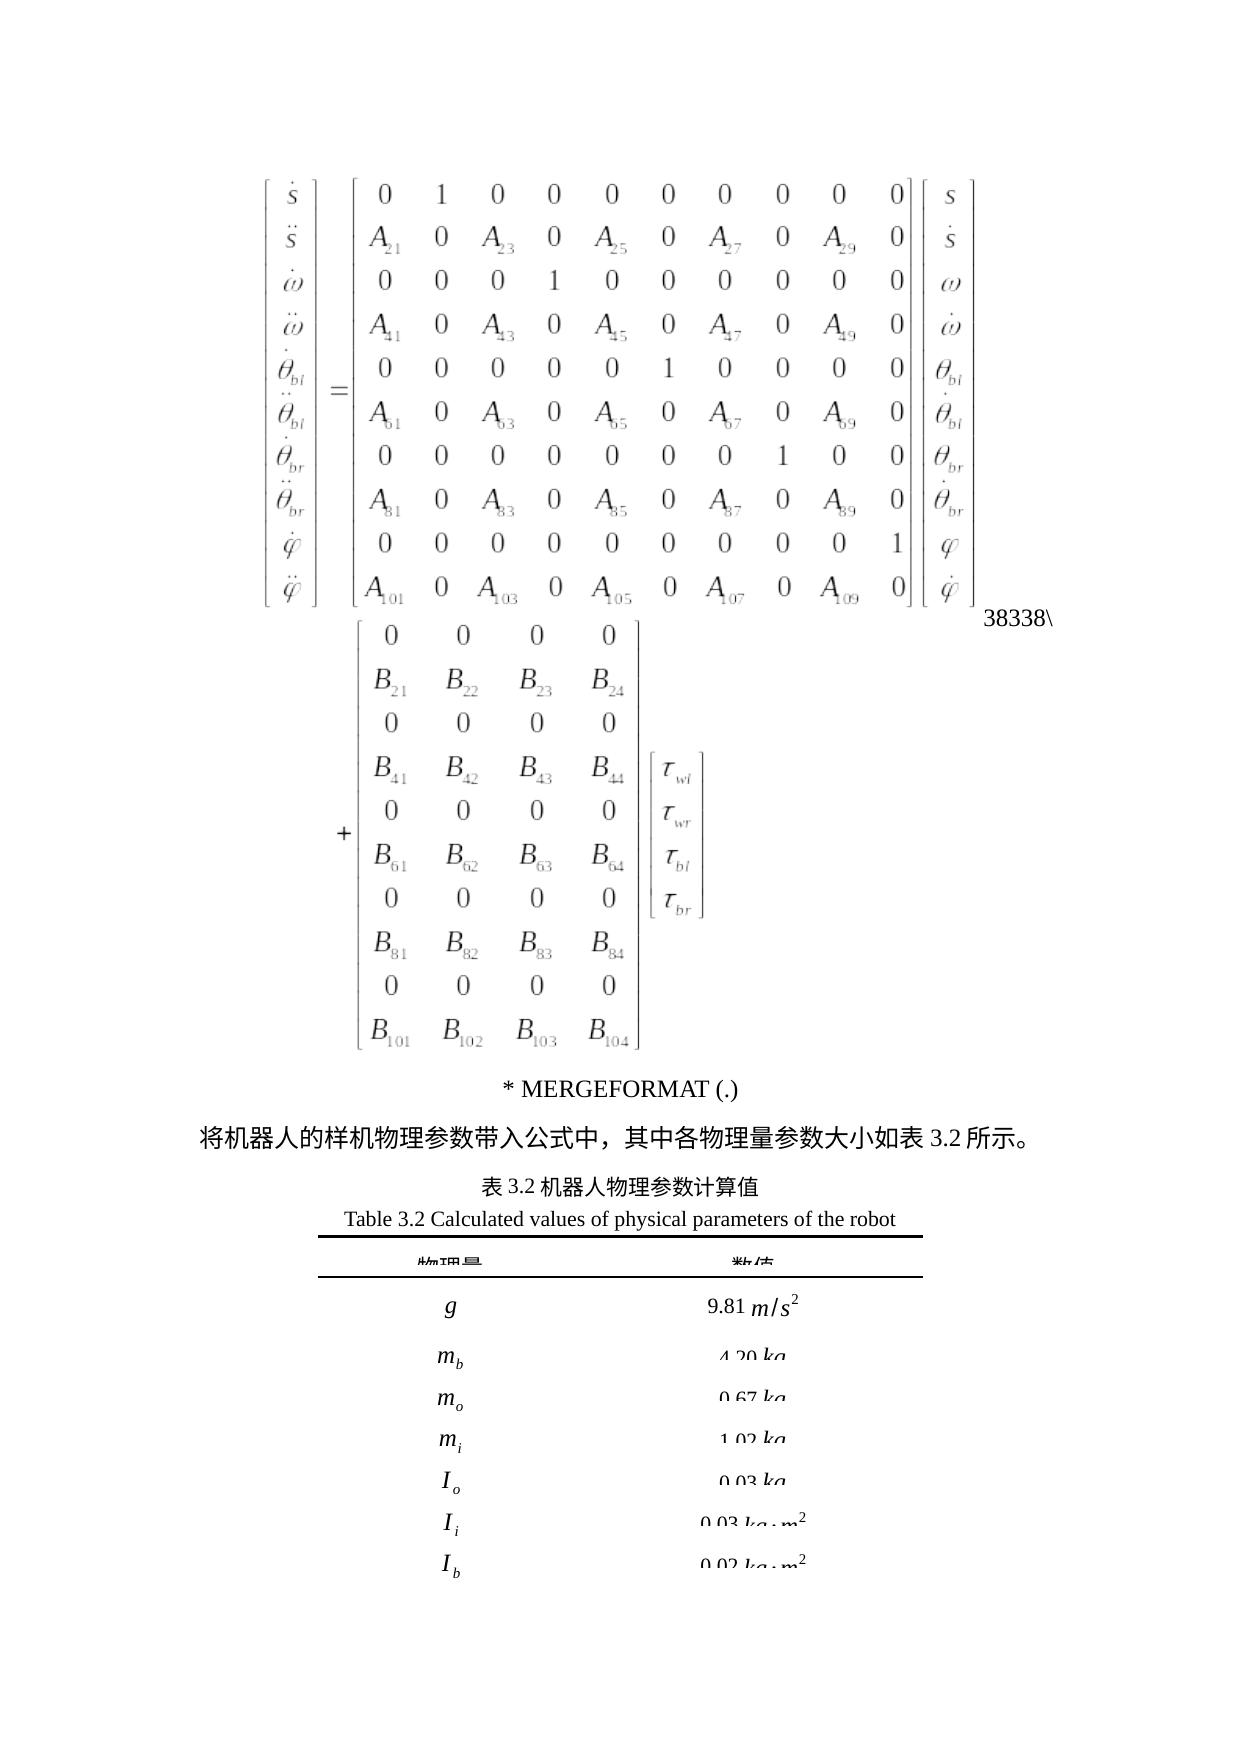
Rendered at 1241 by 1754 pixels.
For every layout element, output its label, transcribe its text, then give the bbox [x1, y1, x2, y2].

table_cell 0.67 [583, 1371, 923, 1413]
table_cell 0.02 [583, 1538, 923, 1579]
table_cell [318, 1278, 583, 1329]
table_cell [318, 1538, 583, 1579]
table_header 物理量 [318, 1238, 583, 1276]
table_cell [318, 1454, 583, 1496]
table_cell 1.02 [583, 1413, 923, 1454]
table_cell 4.20 [583, 1329, 923, 1371]
table_cell [318, 1413, 583, 1454]
table_cell 0.03 [583, 1496, 923, 1538]
table_cell [318, 1496, 583, 1538]
table_cell 0.03 [583, 1454, 923, 1496]
table_cell 9.81 [583, 1278, 923, 1329]
table_cell [318, 1329, 583, 1371]
table_cell [318, 1371, 583, 1413]
table_header 数值 [583, 1238, 923, 1276]
